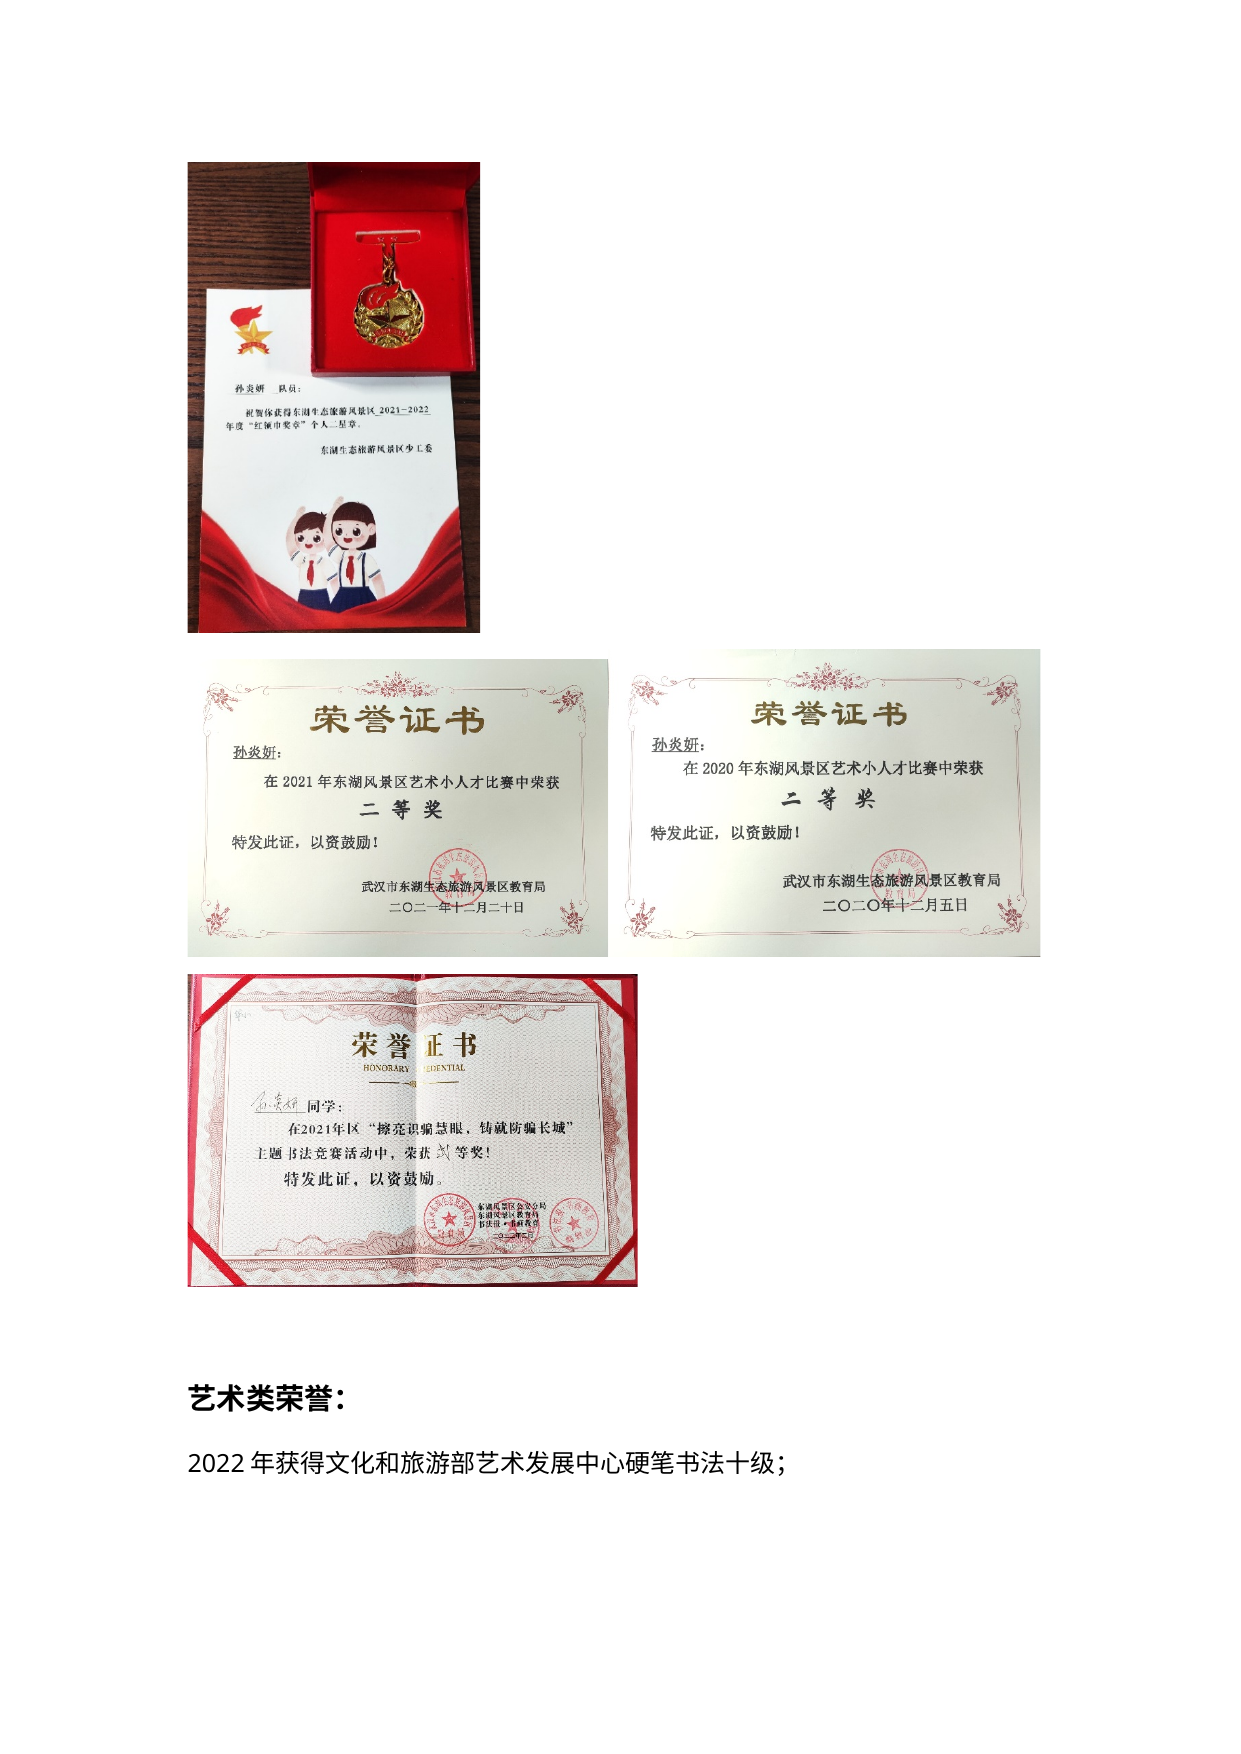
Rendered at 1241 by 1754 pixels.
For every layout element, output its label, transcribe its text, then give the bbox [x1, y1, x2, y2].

picture [187, 162, 481, 633]
picture [187, 974, 638, 1287]
picture [187, 649, 1041, 957]
text 艺术类荣誉： [187, 1364, 1053, 1429]
text 2022年获得文化和旅游部艺术发展中心硬笔书法十级； [187, 1429, 1053, 1494]
